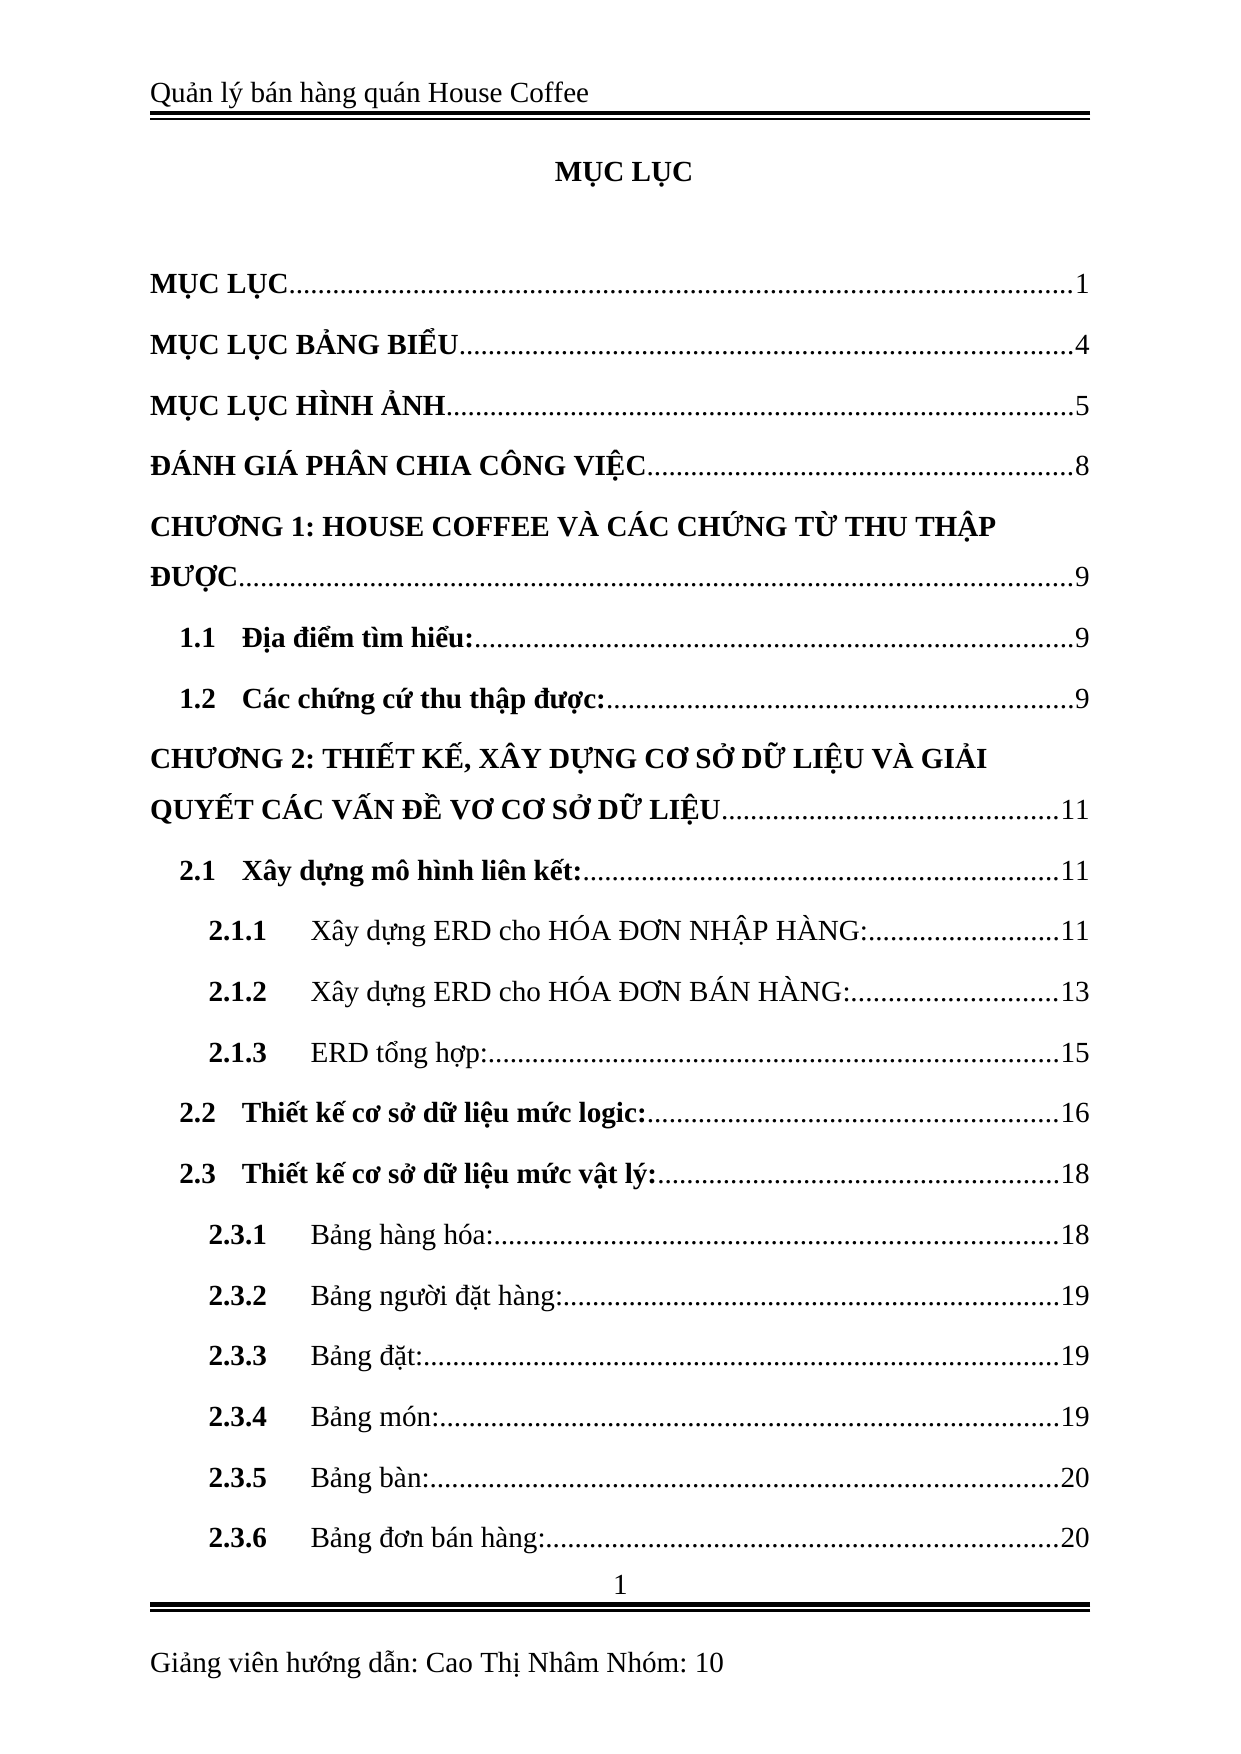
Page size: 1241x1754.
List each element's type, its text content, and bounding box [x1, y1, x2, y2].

text MỤC LỤC [150, 154, 1090, 187]
